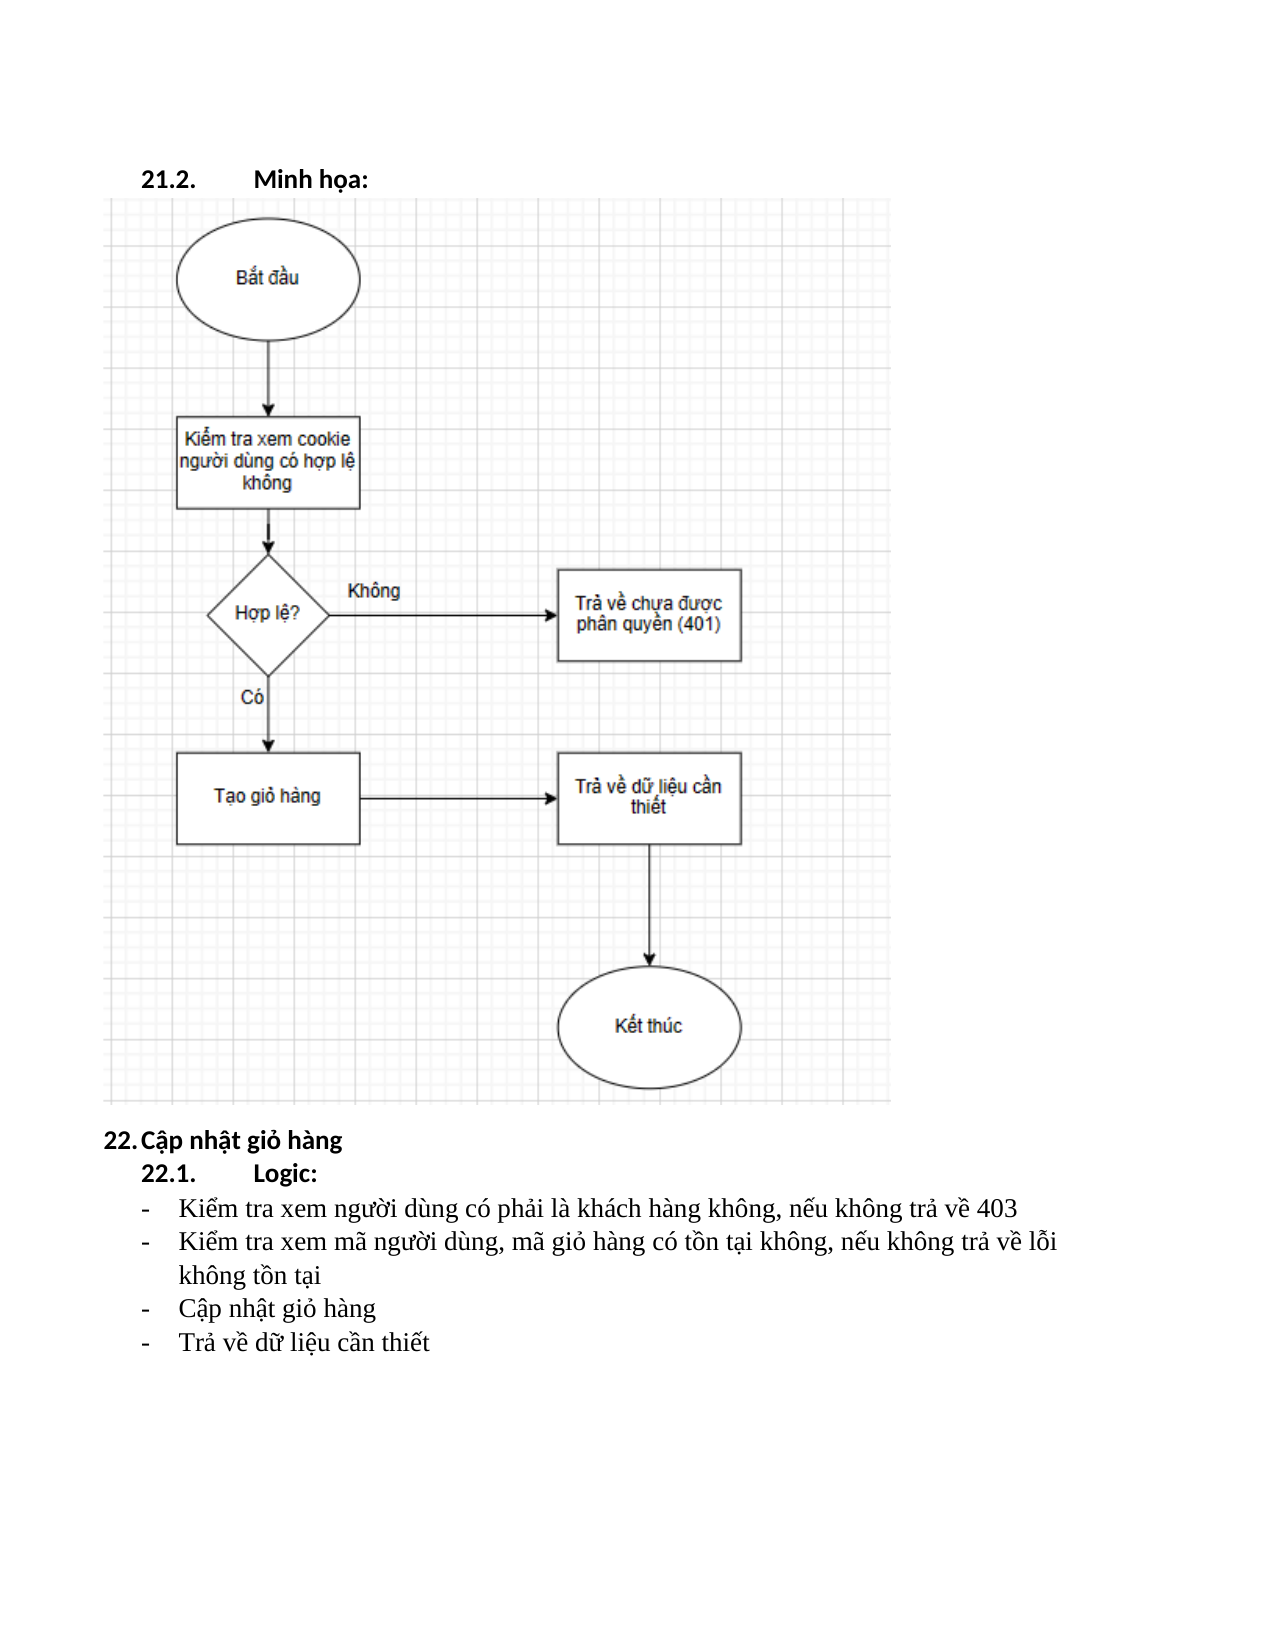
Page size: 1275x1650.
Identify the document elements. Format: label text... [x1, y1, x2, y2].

subtitle Cập nhật giỏ hàng [103, 1123, 1125, 1156]
list Kiểm tra xem mã người dùng, mã giỏ hàng có tồn tại không, nếu không trả về lỗi không tồn tại [141, 1225, 1125, 1290]
subtitle Logic: [141, 1156, 1125, 1189]
list Kiểm tra xem người dùng có phải là khách hàng không, nếu không trả về 403 [141, 1192, 1125, 1223]
list Cập nhật giỏ hàng [141, 1292, 1125, 1323]
subtitle Minh họa: [141, 162, 1125, 195]
list Trả về dữ liệu cần thiết [141, 1326, 1125, 1357]
picture [103, 198, 891, 1105]
